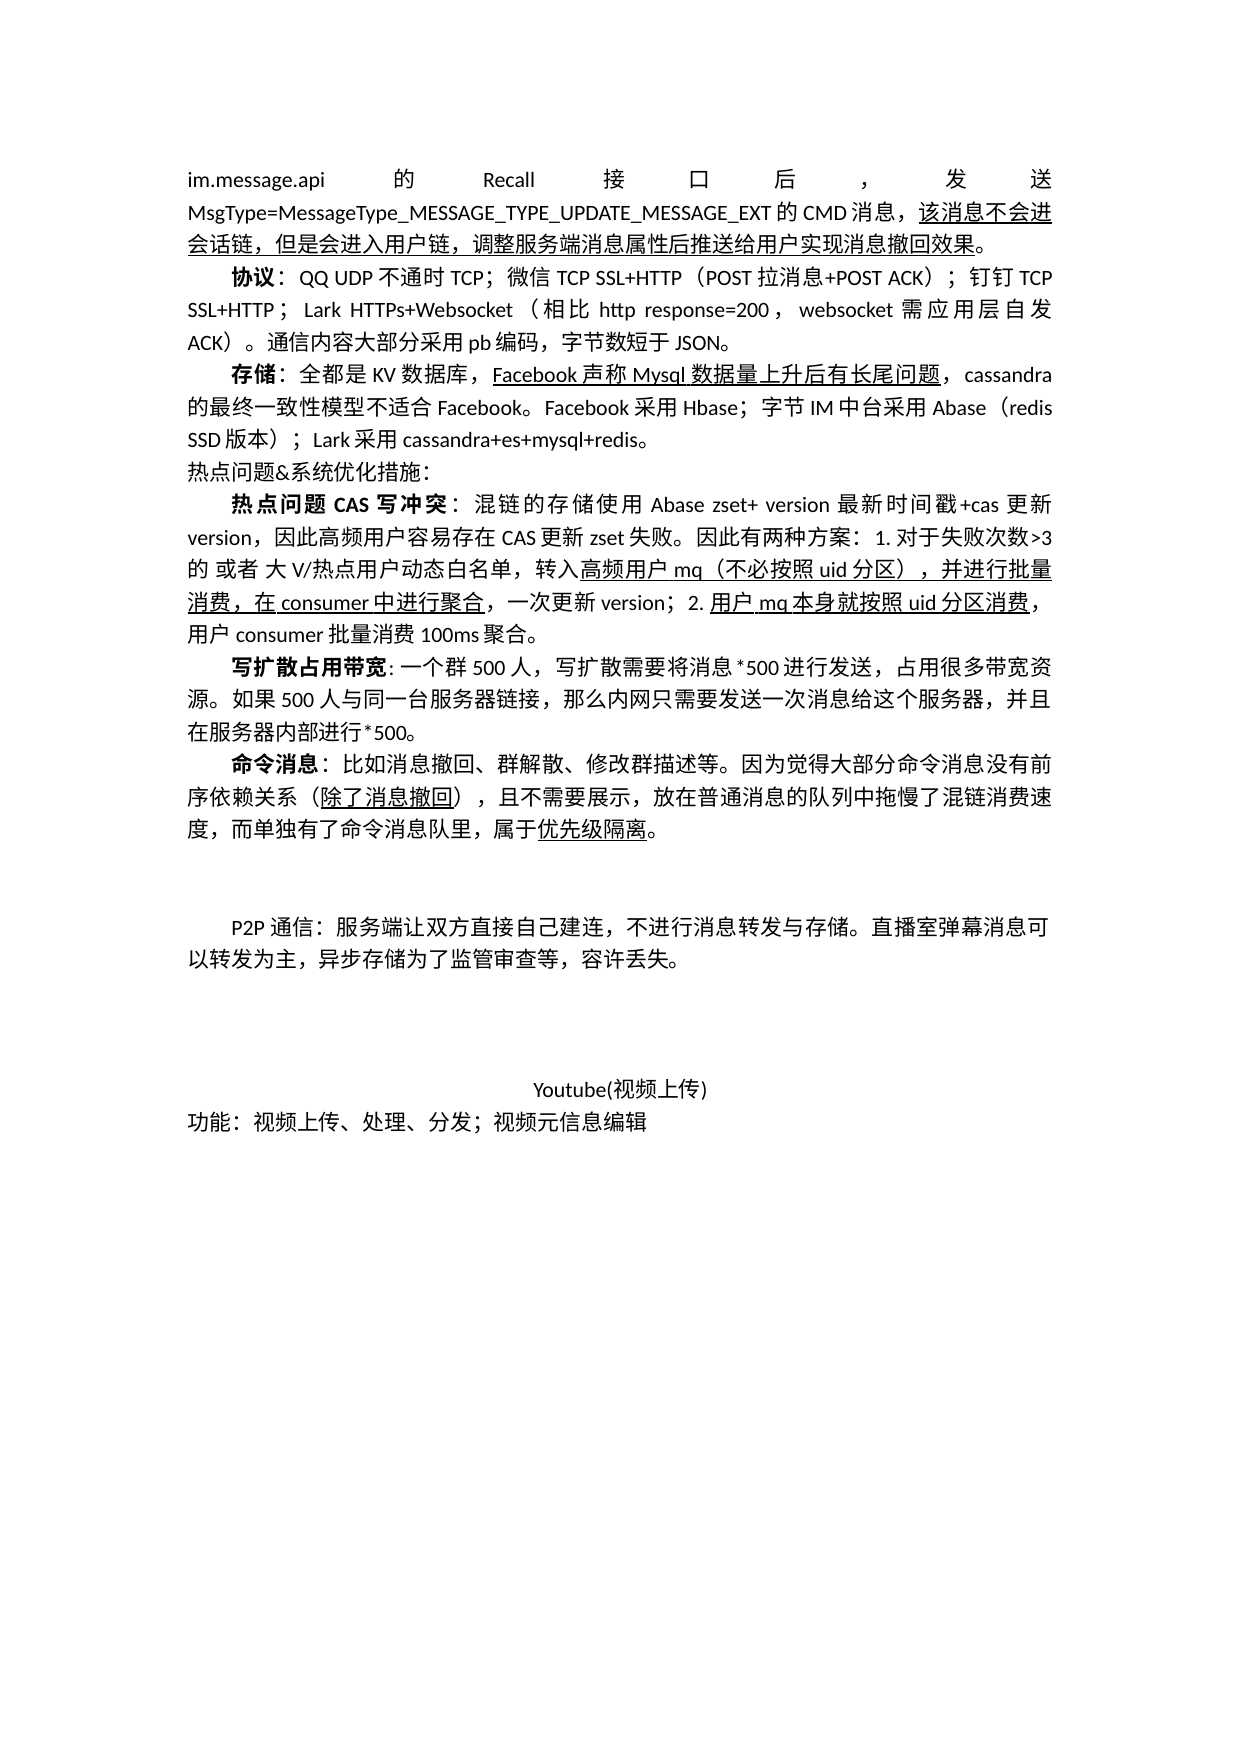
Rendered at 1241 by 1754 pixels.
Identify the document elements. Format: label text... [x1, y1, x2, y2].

text 热点问题CAS写冲突：混链的存储使用Abase zset+ version最新时间戳+cas更新version，因此高频用户容易存在CAS更新zset失败。因此有两种方案：1. 对于失败次数>3的 或者 大V/热点用户动态白名单，转入高频用户mq（不必按照uid分区），并进行批量消费，在consumer中进行聚合，一次更新version；2. 用户mq本身就按照uid分区消费，用户consumer批量消费100ms聚合。 [187, 487, 1053, 649]
text 协议：QQ UDP不通时TCP；微信TCP SSL+HTTP（POST拉消息+POST ACK）；钉钉TCP SSL+HTTP；Lark HTTPs+Websocket（相比http response=200，websocket需应用层自发ACK）。通信内容大部分采用pb编码，字节数短于JSON。 [187, 259, 1053, 357]
text P2P通信：服务端让双方直接自己建连，不进行消息转发与存储。直播室弹幕消息可以转发为主，异步存储为了监管审查等，容许丢失。 [187, 909, 1053, 974]
text 写扩散占用带宽: 一个群500人，写扩散需要将消息*500进行发送，占用很多带宽资源。如果500人与同一台服务器链接，那么内网只需要发送一次消息给这个服务器，并且在服务器内部进行*500。 [187, 649, 1053, 747]
text 命令消息：比如消息撤回、群解散、修改群描述等。因为觉得大部分命令消息没有前序依赖关系（除了消息撤回），且不需要展示，放在普通消息的队列中拖慢了混链消费速度，而单独有了命令消息队里，属于优先级隔离。 [187, 747, 1053, 844]
text Youtube(视频上传) [187, 1072, 1053, 1104]
text 功能：视频上传、处理、分发；视频元信息编辑 [187, 1104, 1053, 1137]
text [187, 162, 1053, 259]
text 存储：全都是KV数据库，Facebook声称Mysql数据量上升后有长尾问题，cassandra的最终一致性模型不适合Facebook。Facebook采用Hbase；字节IM中台采用Abase（redis SSD版本）；Lark采用cassandra+es+mysql+redis。 [187, 357, 1053, 454]
text 热点问题&系统优化措施： [187, 454, 1053, 487]
